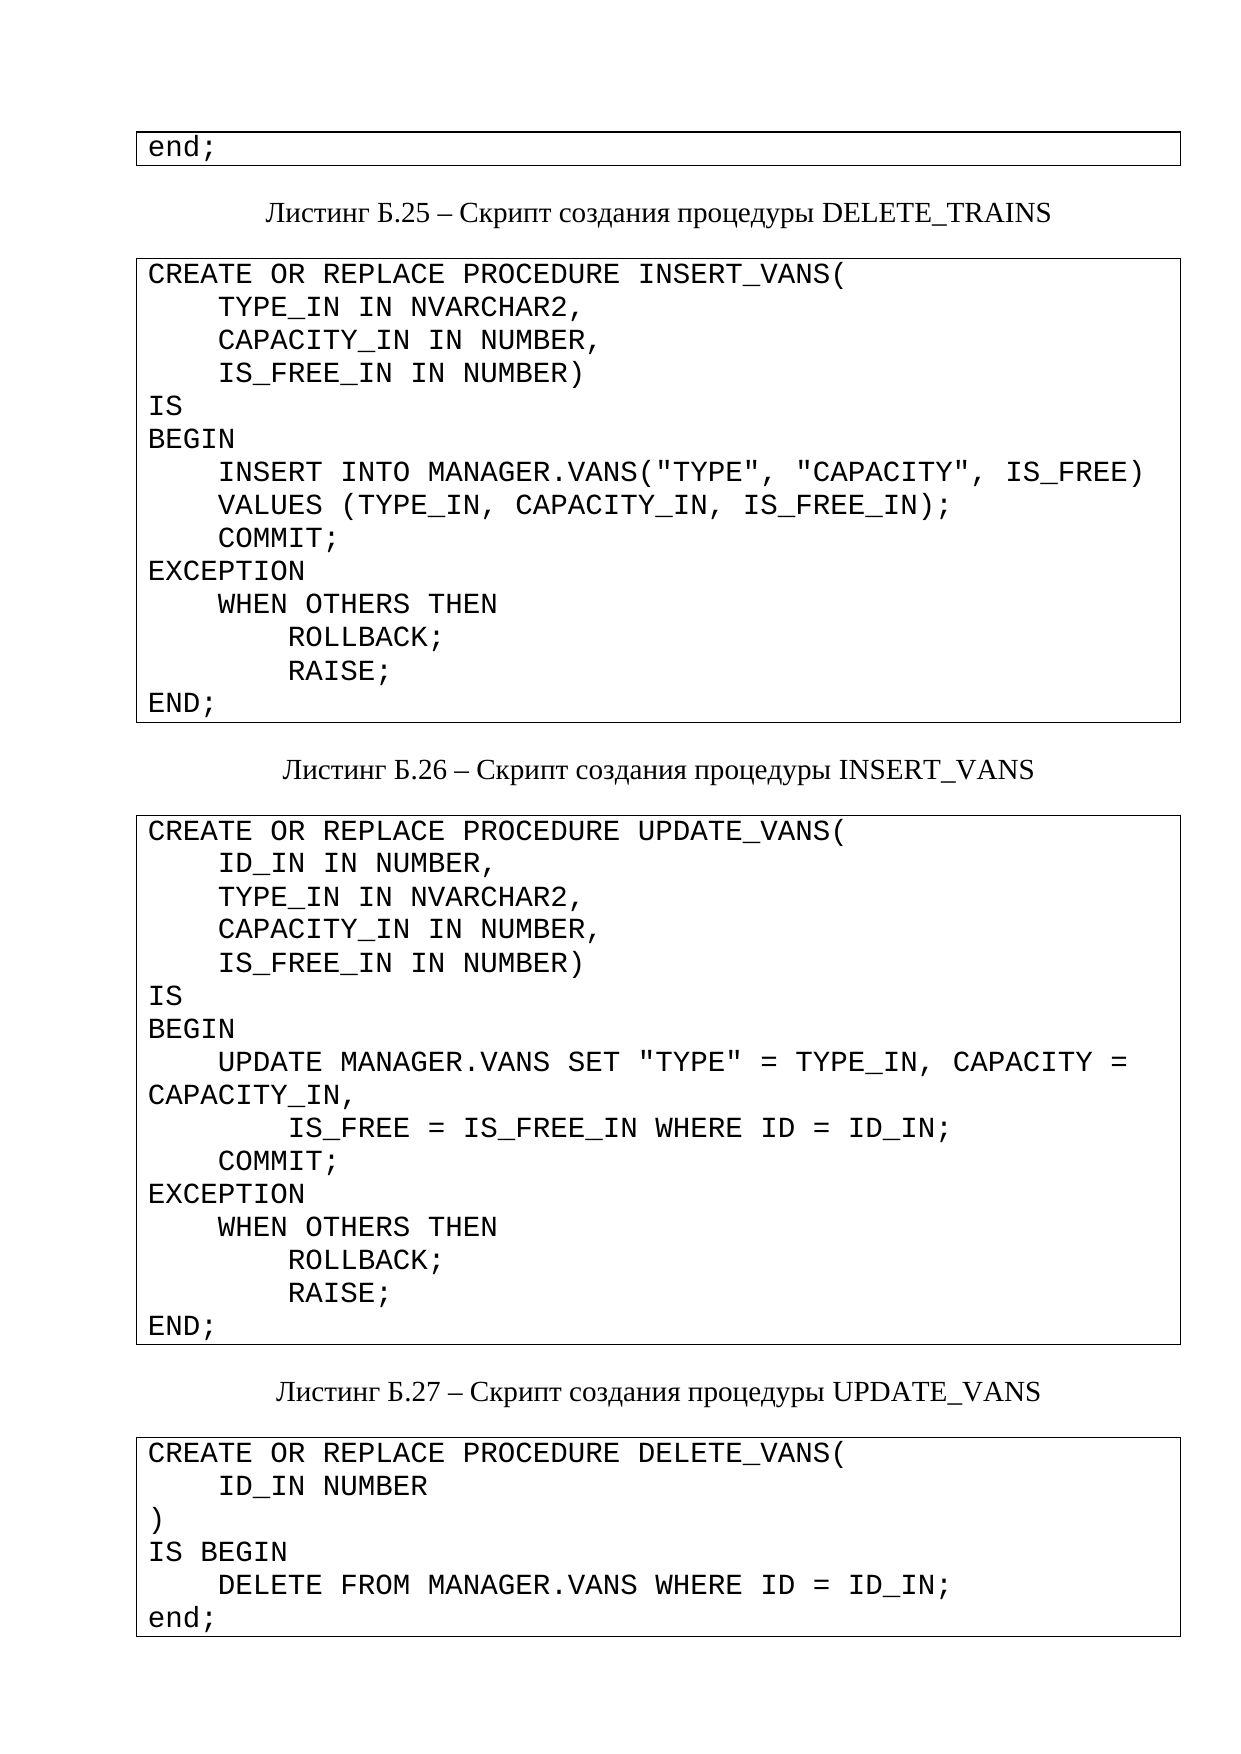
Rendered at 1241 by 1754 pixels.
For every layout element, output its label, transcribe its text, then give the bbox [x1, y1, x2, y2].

text Листинг Б.27 – Скрипт создания процедуры UPDATE_VANS [136, 1374, 1181, 1408]
table_header CREATE OR REPLACE PROCEDURE DELETE_VANS( ID_IN NUMBER ) IS BEGIN DELETE FROM MANAGER.VANS WHERE ID = ID_IN; end; [137, 1438, 1180, 1636]
table_header CREATE OR REPLACE PROCEDURE INSERT_VANS( TYPE_IN IN NVARCHAR2, CAPACITY_IN IN NUMBER, IS_FREE_IN IN NUMBER) IS BEGIN INSERT INTO MANAGER.VANS("TYPE", "CAPACITY", IS_FREE) VALUES (TYPE_IN, CAPACITY_IN, IS_FREE_IN); COMMIT; EXCEPTION WHEN OTHERS THEN ROLLBACK; RAISE; END; [137, 259, 1180, 722]
table_header CREATE OR REPLACE PROCEDURE UPDATE_VANS( ID_IN IN NUMBER, TYPE_IN IN NVARCHAR2, CAPACITY_IN IN NUMBER, IS_FREE_IN IN NUMBER) IS BEGIN UPDATE MANAGER.VANS SET "TYPE" = TYPE_IN, CAPACITY = CAPACITY_IN, IS_FREE = IS_FREE_IN WHERE ID = ID_IN; COMMIT; EXCEPTION WHEN OTHERS THEN ROLLBACK; RAISE; END; [137, 816, 1180, 1344]
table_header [137, 133, 1180, 165]
text Листинг Б.26 – Скрипт создания процедуры INSERT_VANS [136, 752, 1181, 785]
text Листинг Б.25 – Скрипт создания процедуры DELETE_TRAINS [136, 196, 1181, 229]
